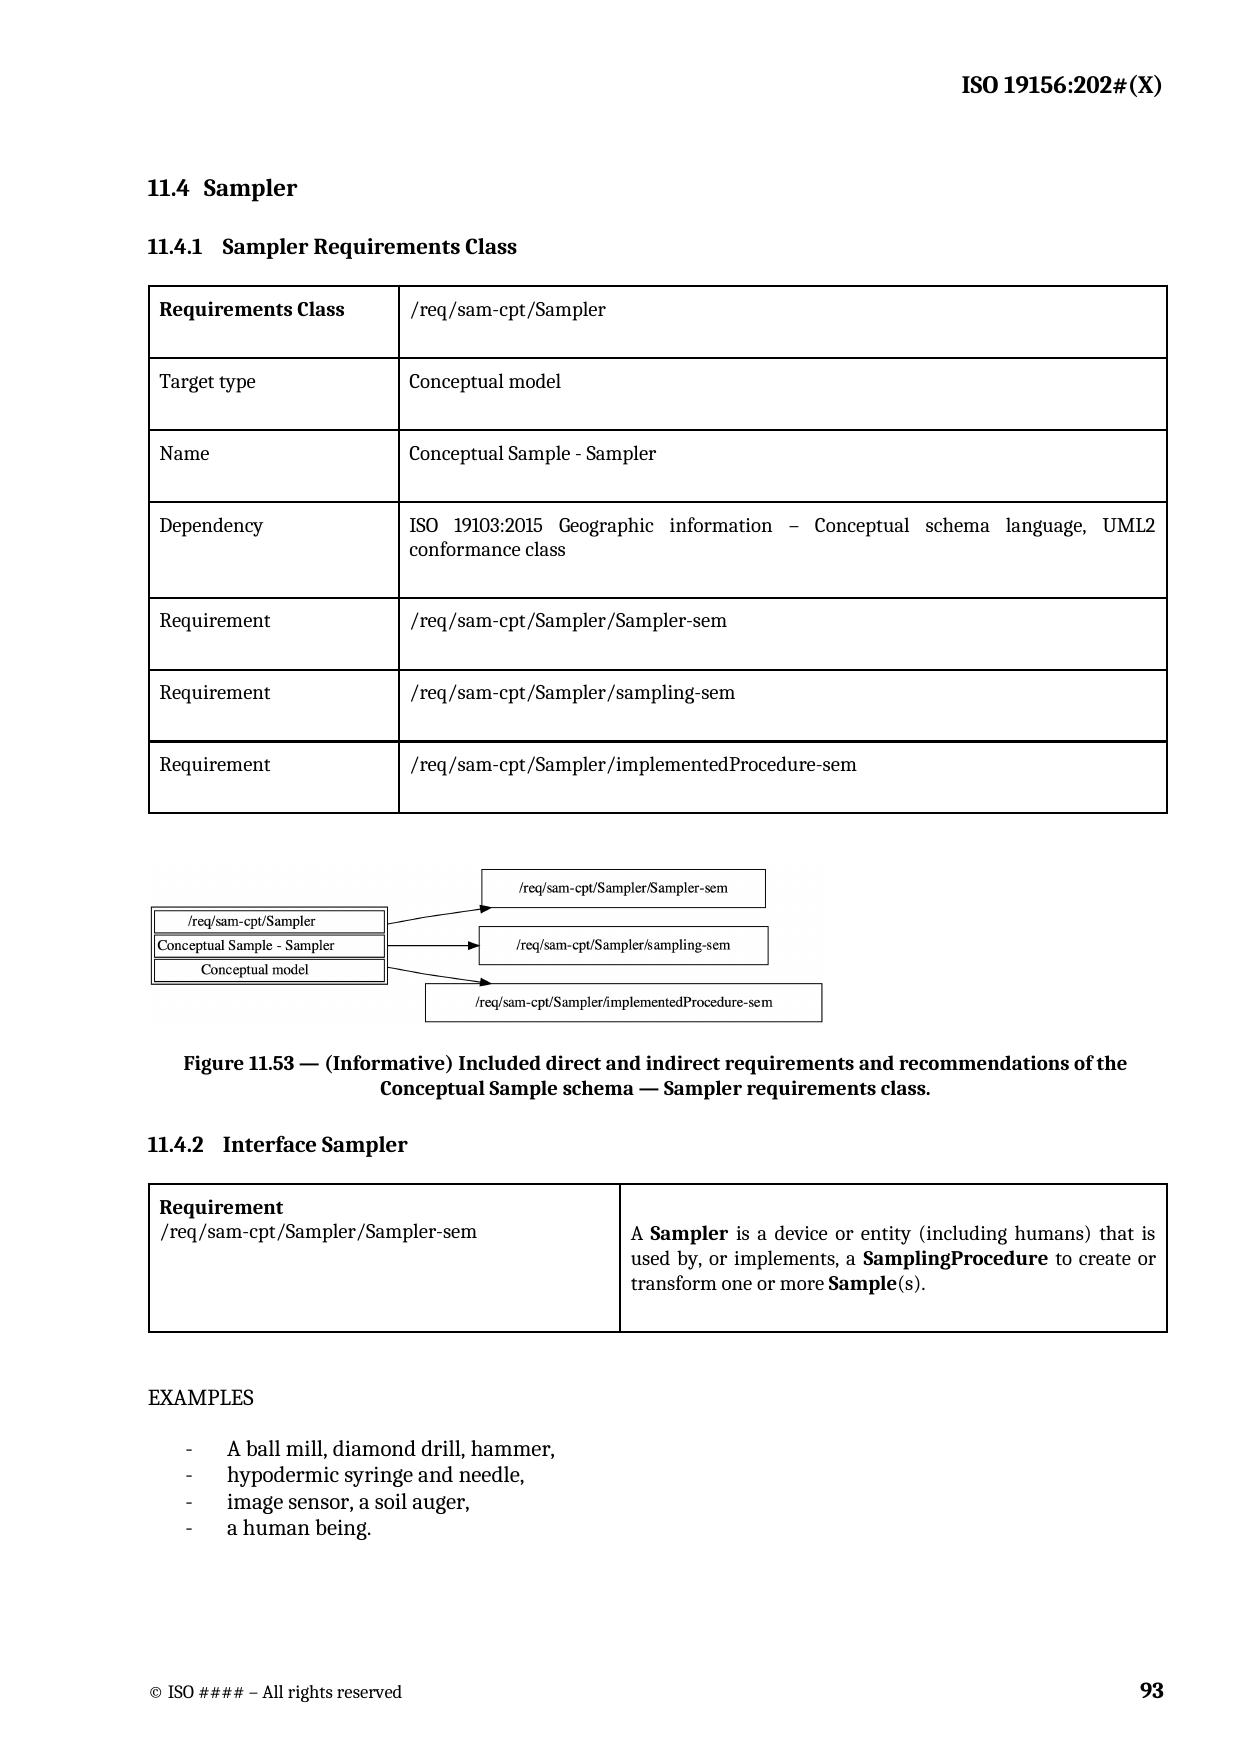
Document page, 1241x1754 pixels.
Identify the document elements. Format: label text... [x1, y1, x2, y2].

table_cell Dependency [150, 503, 398, 597]
subtitle Interface Sampler [148, 1132, 1163, 1158]
list image sensor, a soil auger, [185, 1489, 1163, 1515]
table_cell Requirement [150, 599, 398, 668]
table_header /req/sam-cpt/Sampler [400, 287, 1166, 357]
text EXAMPLES [148, 1384, 1163, 1411]
table_cell Requirement [150, 671, 398, 740]
table_cell /req/sam-cpt/Sampler/Sampler-sem [400, 599, 1166, 668]
table_cell /req/sam-cpt/Sampler/sampling-sem [400, 671, 1166, 740]
table_cell Target type [150, 359, 398, 429]
subtitle Sampler [148, 174, 1163, 203]
table_cell ISO 19103:2015 Geographic information – Conceptual schema language, UML2 conformance class [400, 503, 1166, 597]
table_header Requirements Class [150, 287, 398, 357]
picture [147, 865, 826, 1026]
list A ball mill, diamond drill, hammer, [185, 1436, 1163, 1462]
list a human being. [185, 1515, 1163, 1541]
table_header A Sampler is a device or entity (including humans) that is used by, or implements, a SamplingProcedure to create or transform one or more Sample(s). [621, 1185, 1166, 1331]
table_cell /req/sam-cpt/Sampler/implementedProcedure-sem [400, 743, 1166, 812]
table_cell Name [150, 431, 398, 501]
table_cell Conceptual model [400, 359, 1166, 429]
table_header Requirement /req/sam-cpt/Sampler/Sampler-sem [150, 1185, 619, 1331]
subtitle Sampler Requirements Class [148, 234, 1163, 260]
list hypodermic syringe and needle, [185, 1462, 1163, 1489]
table_cell Requirement [150, 743, 398, 812]
table_cell Conceptual Sample - Sampler [400, 431, 1166, 501]
